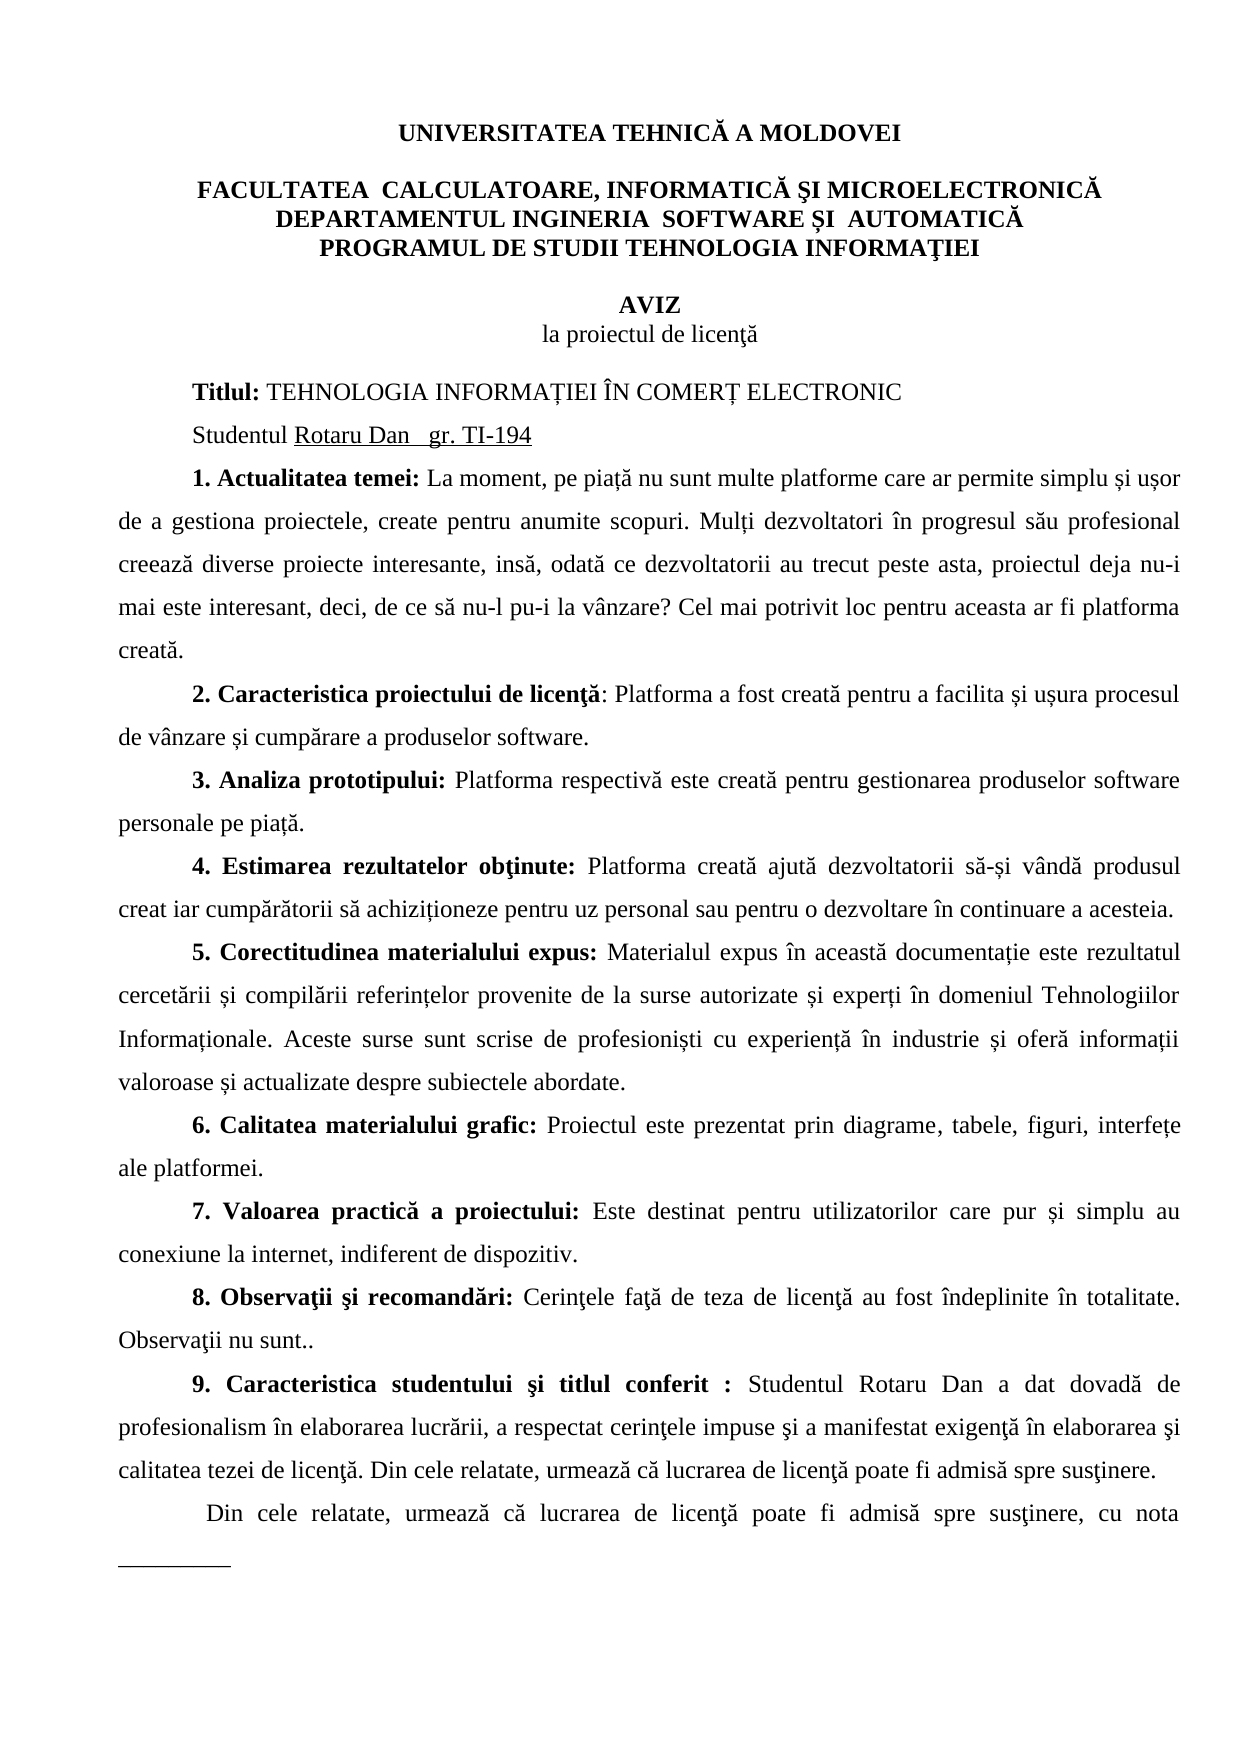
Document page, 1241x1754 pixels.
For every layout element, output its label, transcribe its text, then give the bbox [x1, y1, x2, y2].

text DEPARTAMENTUL INGINERIA SOFTWARE ȘI AUTOMATICĂ [118, 204, 1181, 233]
text 5. Corectitudinea materialului expus: Materialul expus în această documentație este rezultatul cercetării și compilării referințelor provenite de la surse autorizate și experți în domeniul Tehnologiilor Informaționale. Aceste surse sunt scrise de profesioniști cu experiență în industrie și oferă informații valoroase și actualizate despre subiectele abordate. [118, 937, 1181, 1096]
text UNIVERSITATEA TEHNICĂ A MOLDOVEI [118, 118, 1181, 147]
text 2. Caracteristica proiectului de licenţă: Platforma a fost creată pentru a facilita și ușura procesul de vânzare și cumpărare a produselor software. [118, 679, 1181, 751]
text 4. Estimarea rezultatelor obţinute: Platforma creată ajută dezvoltatorii să-și vândă produsul creat iar cumpărătorii să achiziționeze pentru uz personal sau pentru o dezvoltare în continuare a acesteia. [118, 851, 1181, 923]
text Titlul: TEHNOLOGIA INFORMAȚIEI ÎN COMERȚ ELECTRONIC [118, 377, 1181, 406]
text PROGRAMUL DE STUDII TEHNOLOGIA INFORMAŢIEI [118, 233, 1181, 262]
text 6. Calitatea materialului grafic: Proiectul este prezentat prin diagrame, tabele, figuri, interfețe ale platformei. [118, 1110, 1181, 1182]
text 9. Caracteristica studentului şi titlul conferit : Studentul Rotaru Dan a dat dovadă de profesionalism în elaborarea lucrării, a respectat cerinţele impuse şi a manifestat exigenţă în elaborarea şi calitatea tezei de licenţă. Din cele relatate, urmează că lucrarea de licenţă poate fi admisă spre susţinere. [118, 1369, 1181, 1484]
text AVIZ [118, 291, 1181, 319]
text Studentul Rotaru Dan gr. TI-194 [118, 420, 1181, 449]
text la proiectul de licenţă [118, 319, 1181, 348]
text 8. Observaţii şi recomandări: Cerinţele faţă de teza de licenţă au fost îndeplinite în totalitate. Observaţii nu sunt.. [118, 1282, 1181, 1354]
text 3. Analiza prototipului: Platforma respectivă este creată pentru gestionarea produselor software personale pe piață. [118, 765, 1181, 837]
text 1. Actualitatea temei: La moment, pe piață nu sunt multe platforme care ar permite simplu și ușor de a gestiona proiectele, create pentru anumite scopuri. Mulți dezvoltatori în progresul său profesional creează diverse proiecte interesante, insă, odată ce dezvoltatorii au trecut peste asta, proiectul deja nu-i mai este interesant, deci, de ce să nu-l pu-i la vânzare? Cel mai potrivit loc pentru aceasta ar fi platforma creată. [118, 463, 1181, 664]
text 7. Valoarea practică a proiectului: Este destinat pentru utilizatorilor care pur și simplu au conexiune la internet, indiferent de dispozitiv. [118, 1196, 1181, 1268]
text FACULTATEA CALCULATOARE, INFORMATICĂ ŞI MICROELECTRONICĂ [118, 176, 1181, 204]
text Din cele relatate, urmează că lucrarea de licenţă poate fi admisă spre susţinere, cu nota _________ [118, 1498, 1181, 1570]
